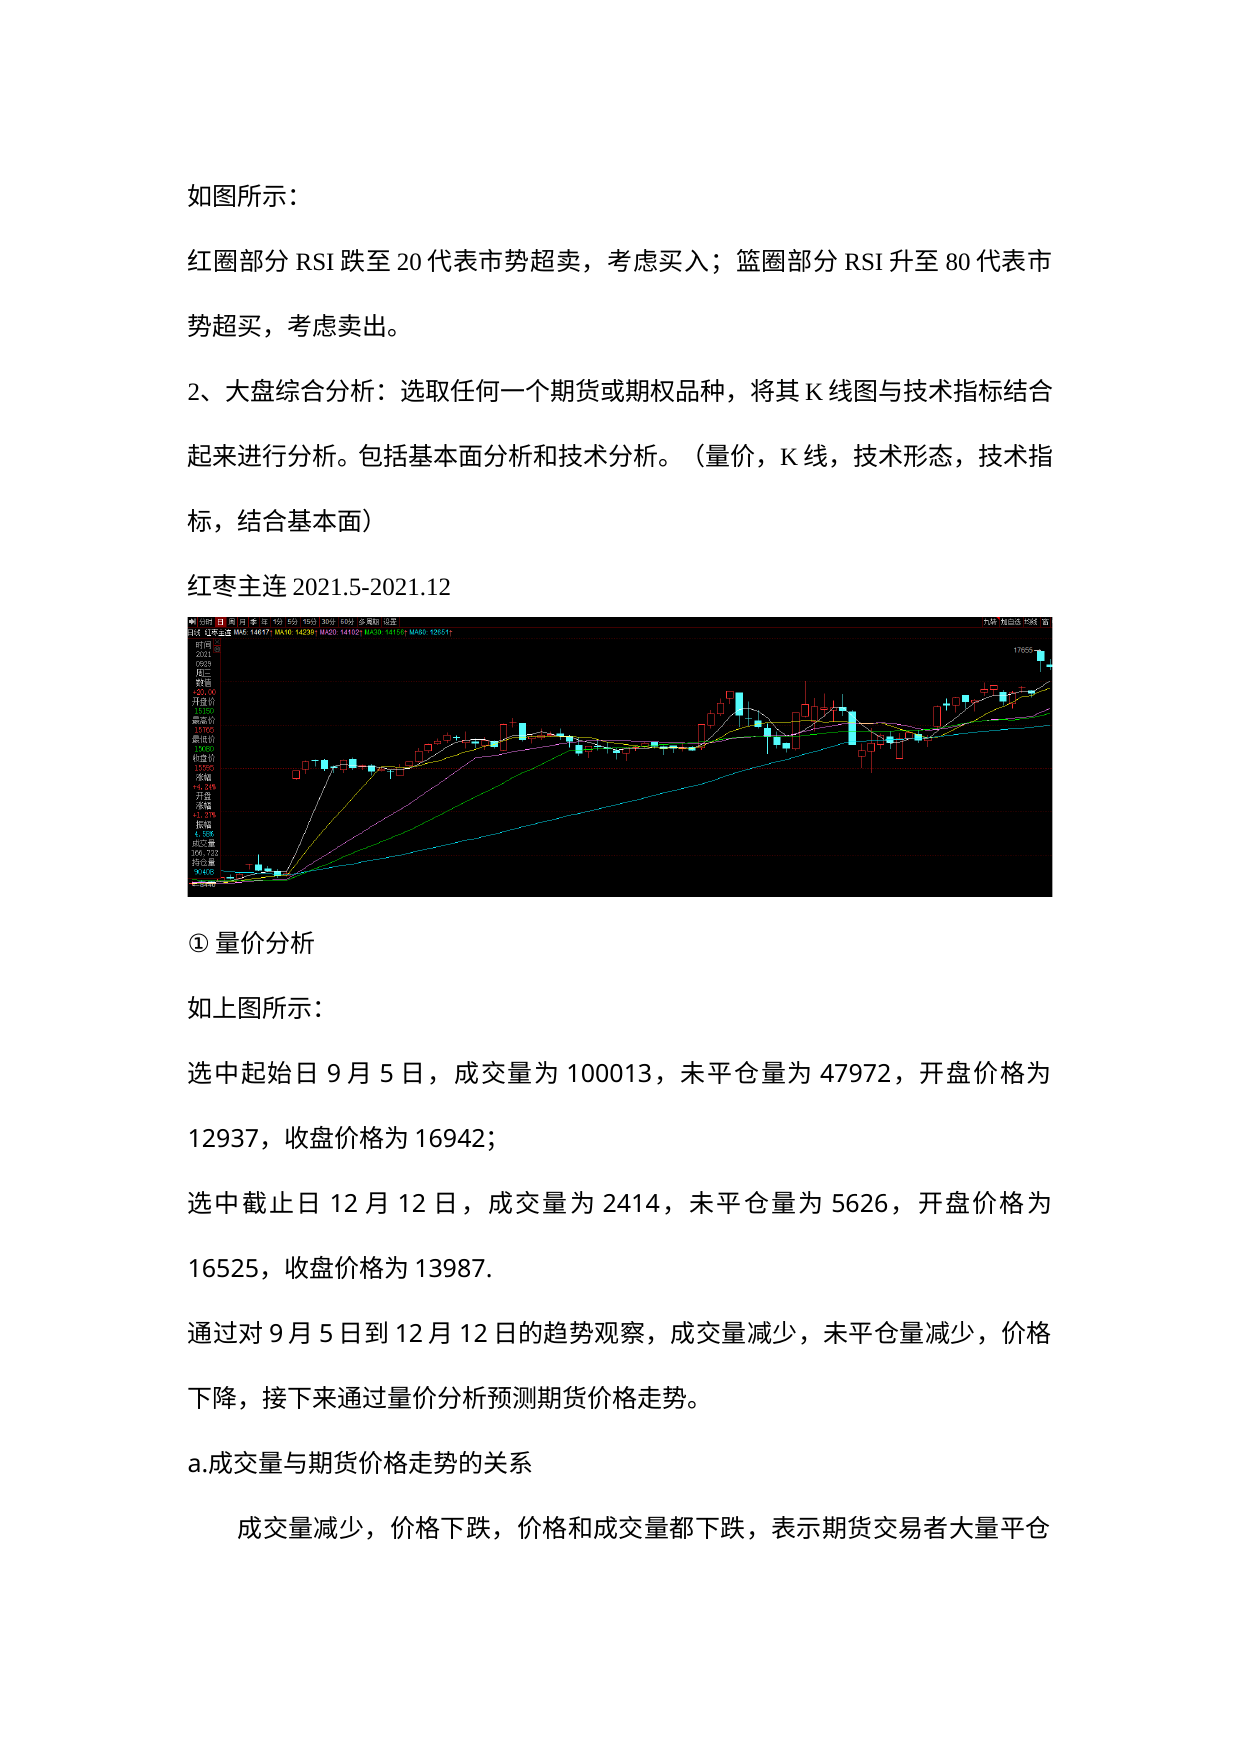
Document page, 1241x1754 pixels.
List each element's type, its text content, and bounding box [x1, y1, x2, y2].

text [187, 1494, 1053, 1559]
text 如图所示： [187, 162, 1053, 227]
text ①量价分析 [187, 909, 1053, 974]
picture [187, 617, 1053, 897]
text 如上图所示： [187, 974, 1053, 1039]
text 选中截止日12月12日，成交量为2414，未平仓量为5626，开盘价格为16525，收盘价格为13987. [187, 1169, 1053, 1299]
text a.成交量与期货价格走势的关系 [187, 1429, 1053, 1494]
text 通过对9月5日到12月12日的趋势观察，成交量减少，未平仓量减少，价格下降，接下来通过量价分析预测期货价格走势。 [187, 1299, 1053, 1429]
text 红圈部分RSI跌至20代表市势超卖，考虑买入；篮圈部分RSI升至80代表市势超买，考虑卖出。 [187, 227, 1053, 357]
text 红枣主连2021.5-2021.12 [187, 552, 1053, 617]
text 选中起始日9月5日，成交量为100013，未平仓量为47972，开盘价格为12937，收盘价格为16942； [187, 1039, 1053, 1169]
text 2、大盘综合分析：选取任何一个期货或期权品种，将其K线图与技术指标结合起来进行分析。包括基本面分析和技术分析。（量价，K线，技术形态，技术指标，结合基本面） [187, 357, 1053, 552]
